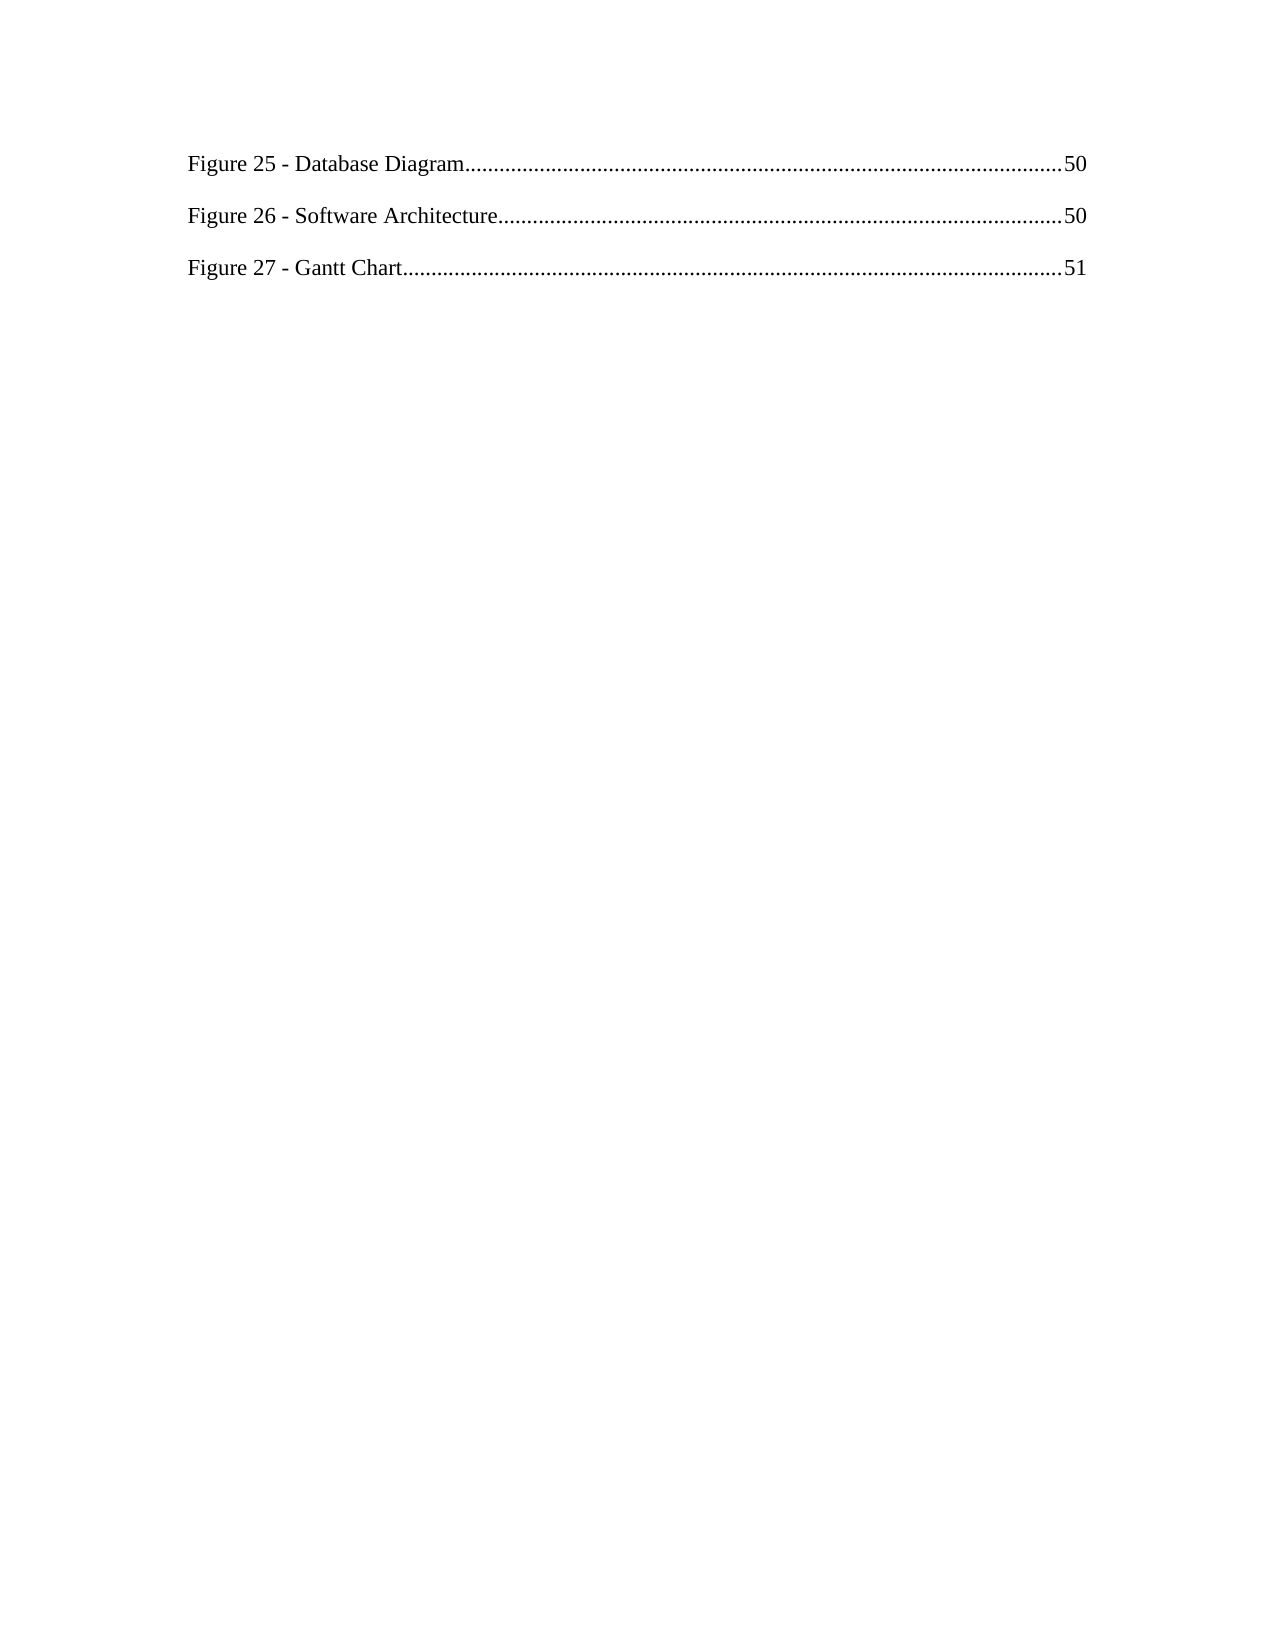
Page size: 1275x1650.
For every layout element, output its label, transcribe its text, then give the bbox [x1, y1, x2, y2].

text Figure 27 - Gantt Chart 51 [187, 254, 1088, 280]
text Figure 25 - Database Diagram 50 [187, 150, 1088, 176]
text Figure 26 - Software Architecture 50 [187, 202, 1088, 228]
